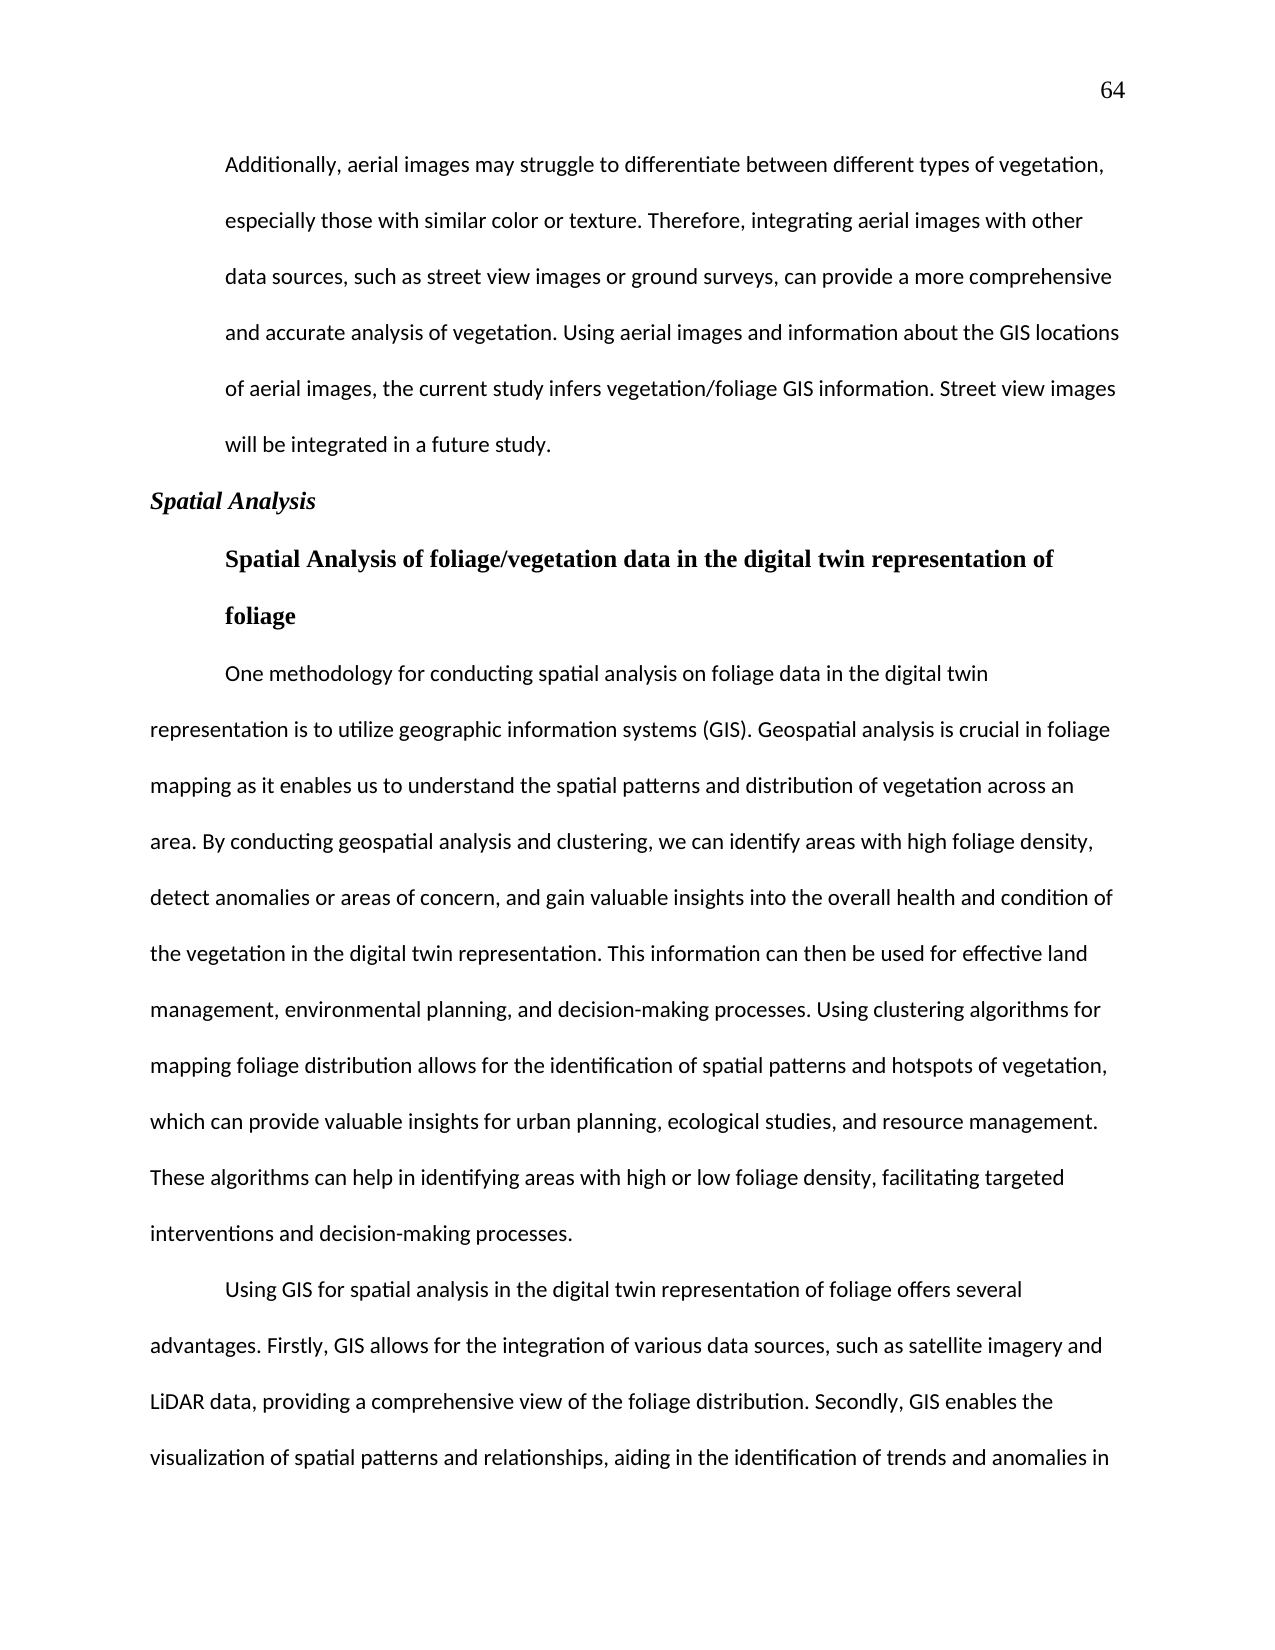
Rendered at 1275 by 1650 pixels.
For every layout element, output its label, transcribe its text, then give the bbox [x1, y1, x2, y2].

text One methodology for conducting spatial analysis on foliage data in the digital twin representation is to utilize geographic information systems (GIS). Geospatial analysis is crucial in foliage mapping as it enables us to understand the spatial patterns and distribution of vegetation across an area. By conducting geospatial analysis and clustering, we can identify areas with high foliage density, detect anomalies or areas of concern, and gain valuable insights into the overall health and condition of the vegetation in the digital twin representation. This information can then be used for effective land management, environmental planning, and decision-making processes. Using clustering algorithms for mapping foliage distribution allows for the identification of spatial patterns and hotspots of vegetation, which can provide valuable insights for urban planning, ecological studies, and resource management. These algorithms can help in identifying areas with high or low foliage density, facilitating targeted interventions and decision-making processes. [150, 659, 1125, 1247]
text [225, 150, 1125, 458]
subtitle Spatial Analysis [150, 486, 1125, 515]
subtitle Spatial Analysis of foliage/vegetation data in the digital twin representation of foliage [225, 544, 1125, 630]
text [150, 1275, 1125, 1471]
